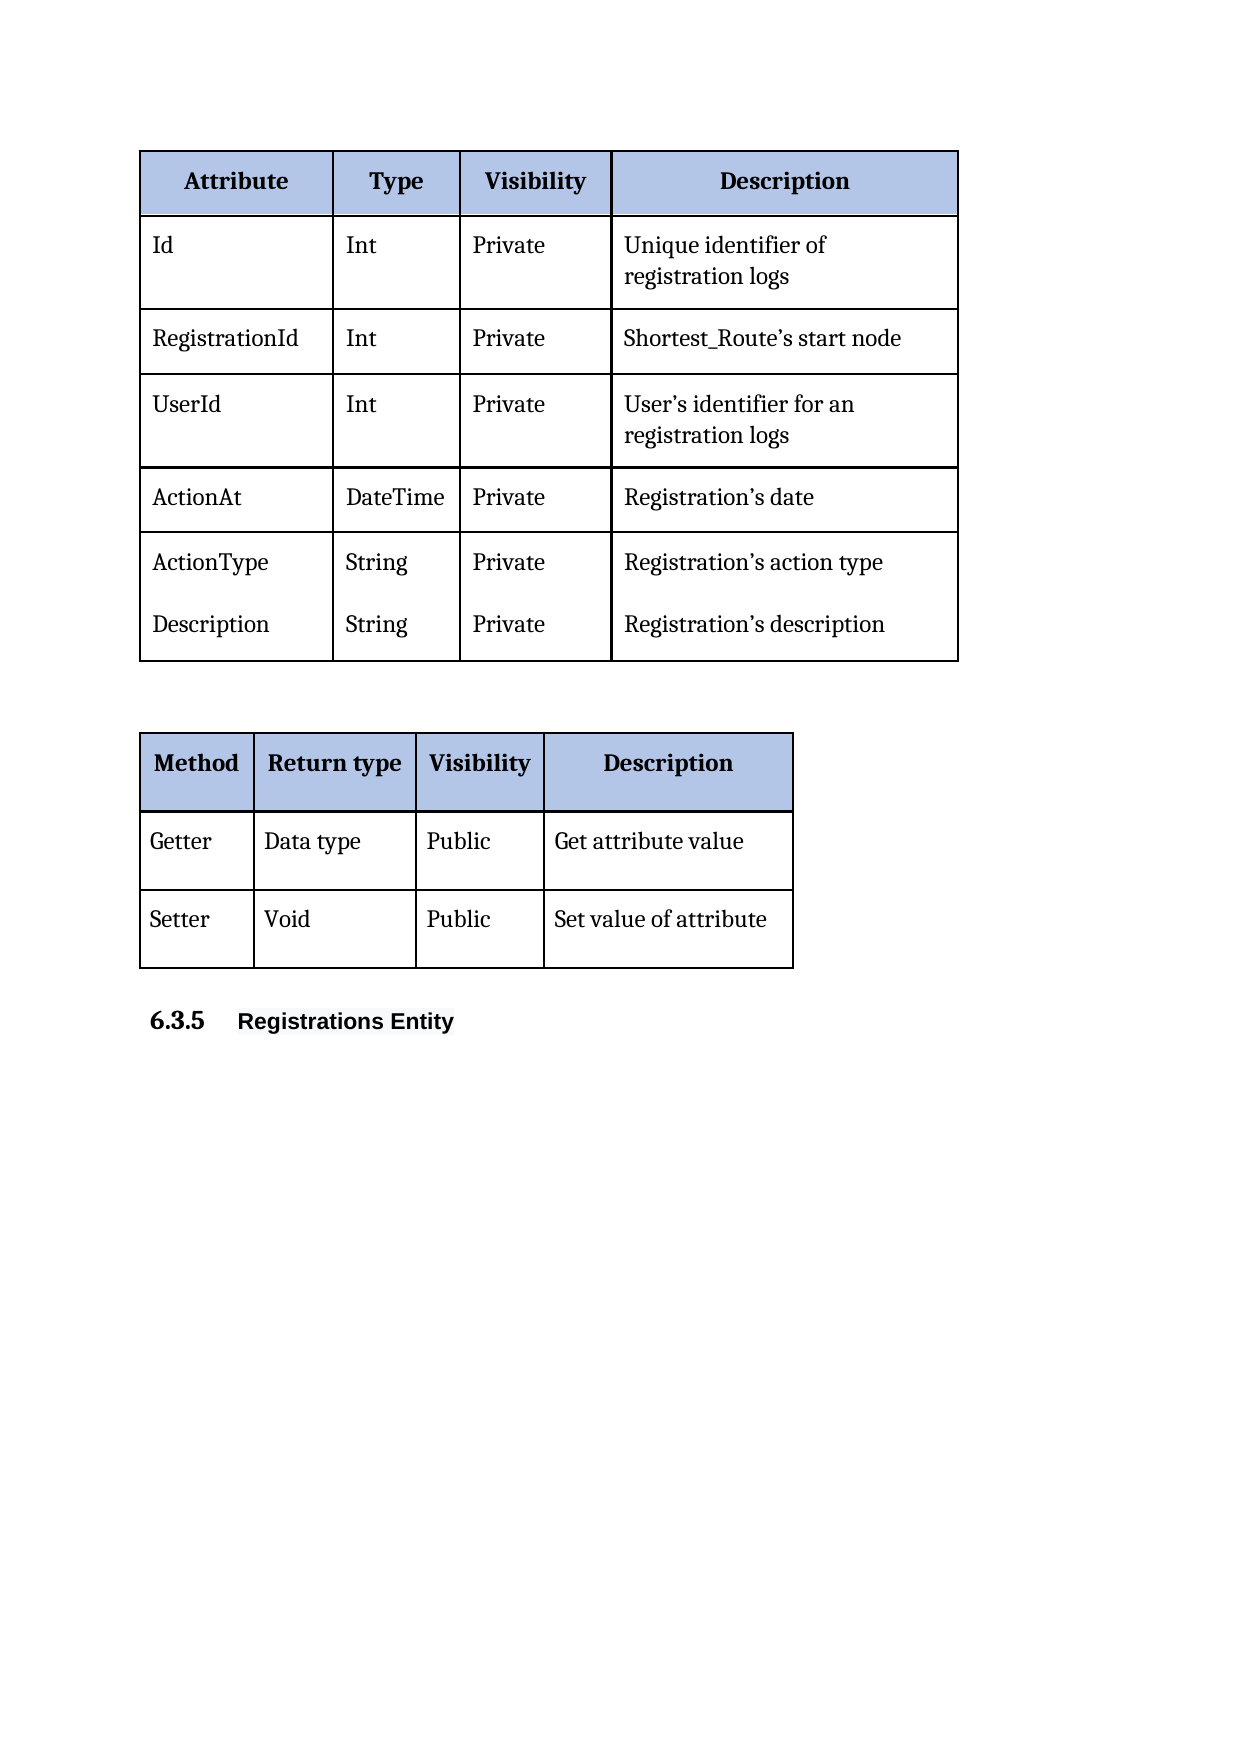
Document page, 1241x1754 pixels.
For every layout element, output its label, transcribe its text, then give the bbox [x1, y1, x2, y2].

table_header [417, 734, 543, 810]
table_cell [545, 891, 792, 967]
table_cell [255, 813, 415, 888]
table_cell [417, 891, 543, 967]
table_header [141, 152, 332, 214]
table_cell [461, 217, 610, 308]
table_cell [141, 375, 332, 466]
subtitle 6.3.5 Registrations Entity [150, 1005, 1094, 1037]
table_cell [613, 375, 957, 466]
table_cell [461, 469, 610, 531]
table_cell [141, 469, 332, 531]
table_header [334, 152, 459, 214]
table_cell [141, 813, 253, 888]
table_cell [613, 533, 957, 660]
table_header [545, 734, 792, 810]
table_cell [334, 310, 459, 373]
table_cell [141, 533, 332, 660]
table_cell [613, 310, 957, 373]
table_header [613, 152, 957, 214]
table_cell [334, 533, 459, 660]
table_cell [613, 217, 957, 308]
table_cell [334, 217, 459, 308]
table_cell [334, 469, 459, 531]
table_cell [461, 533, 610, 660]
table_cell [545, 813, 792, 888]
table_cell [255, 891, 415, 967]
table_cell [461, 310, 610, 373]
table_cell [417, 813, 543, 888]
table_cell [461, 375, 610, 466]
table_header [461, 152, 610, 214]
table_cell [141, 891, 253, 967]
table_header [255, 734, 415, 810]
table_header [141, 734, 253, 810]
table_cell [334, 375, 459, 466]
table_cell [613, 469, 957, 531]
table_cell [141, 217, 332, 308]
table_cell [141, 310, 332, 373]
